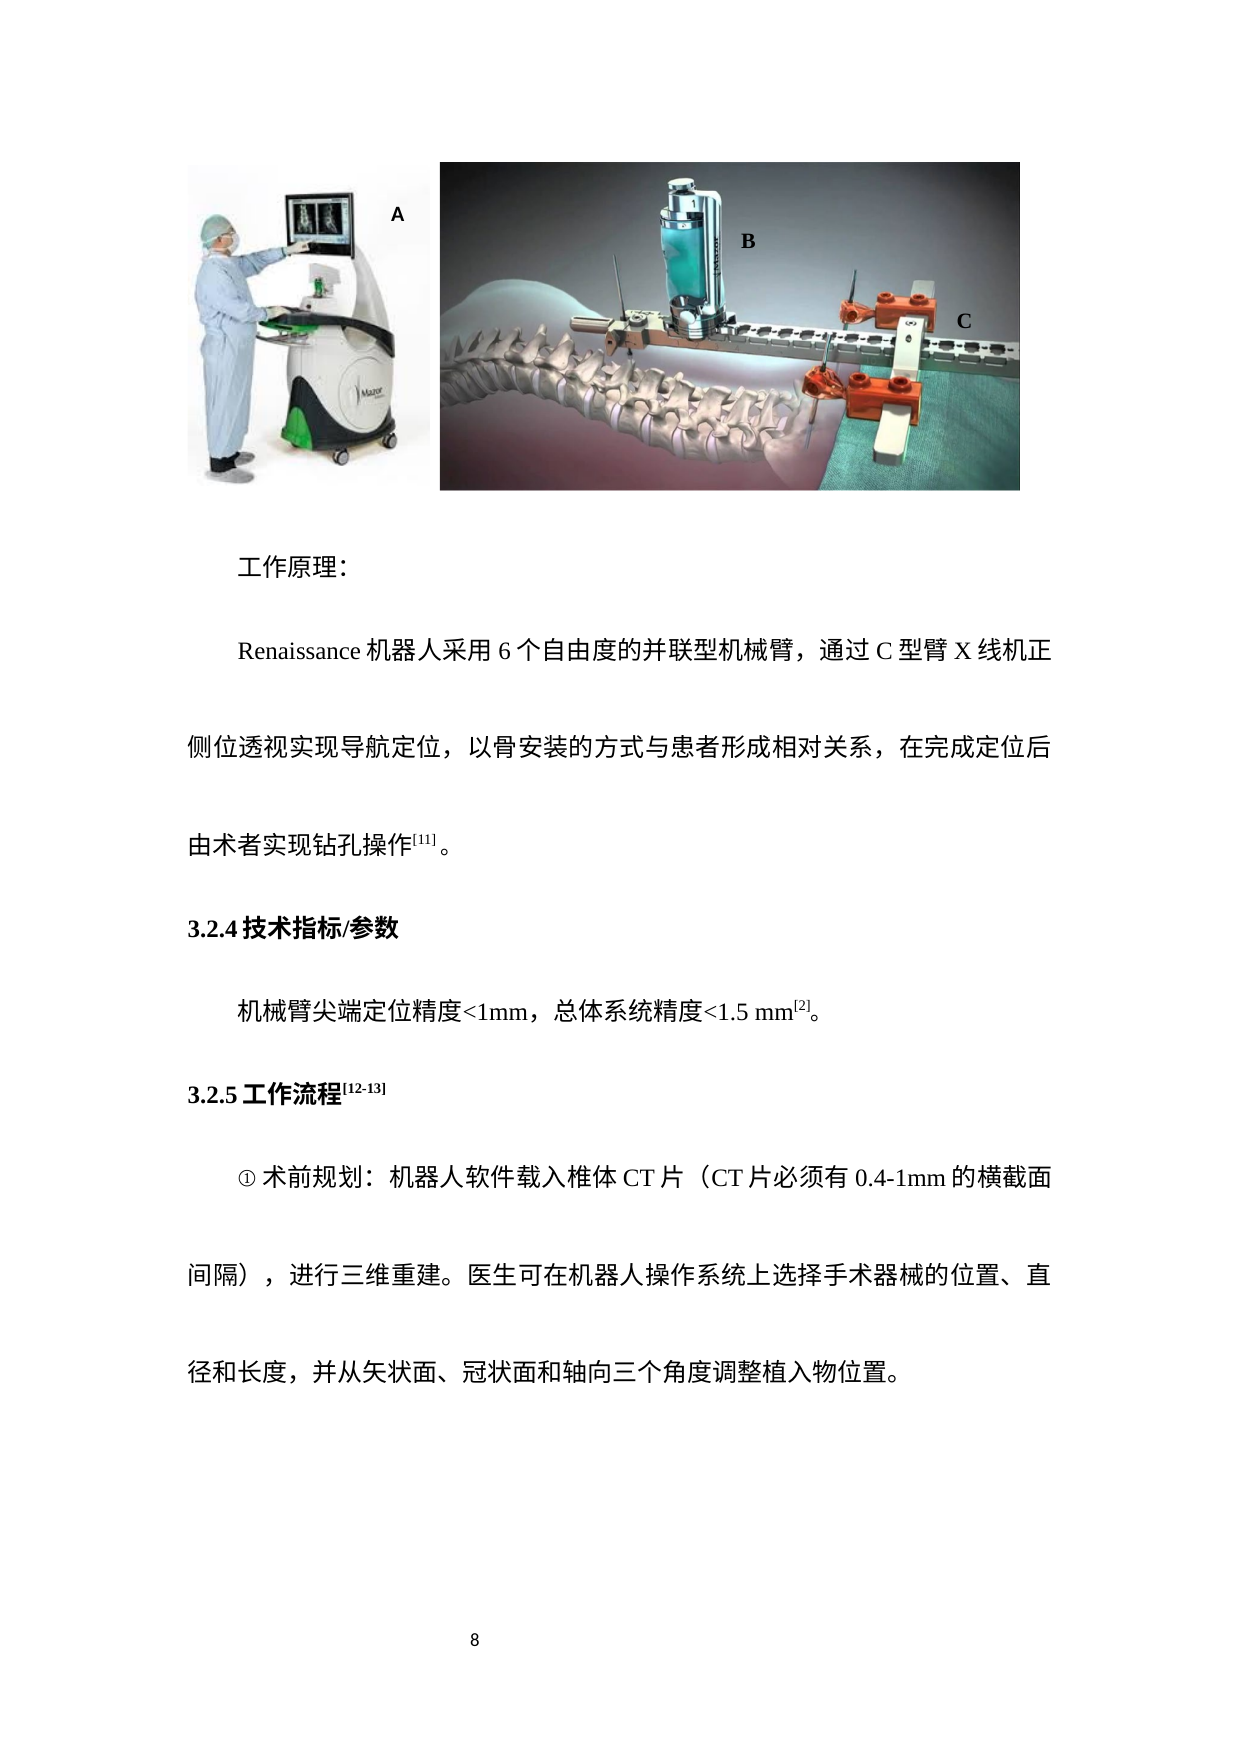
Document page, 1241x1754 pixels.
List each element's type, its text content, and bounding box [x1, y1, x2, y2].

picture [187, 165, 430, 491]
picture [439, 162, 1020, 491]
text 3.2.5工作流程[12-13] [187, 1060, 1053, 1125]
text ①术前规划：机器人软件载入椎体CT片（CT片必须有0.4-1mm的横截面间隔），进行三维重建。医生可在机器人操作系统上选择手术器械的位置、直径和长度，并从矢状面、冠状面和轴向三个角度调整植入物位置。 [187, 1143, 1053, 1403]
text 工作原理： [187, 533, 1053, 598]
text 3.2.4技术指标/参数 [187, 894, 1053, 959]
text 机械臂尖端定位精度<1mm，总体系统精度<1.5 mm[2]。 [187, 977, 1053, 1042]
text Renaissance机器人采用6个自由度的并联型机械臂，通过C型臂X线机正侧位透视实现导航定位，以骨安装的方式与患者形成相对关系，在完成定位后由术者实现钻孔操作[11] 。 [187, 616, 1053, 876]
